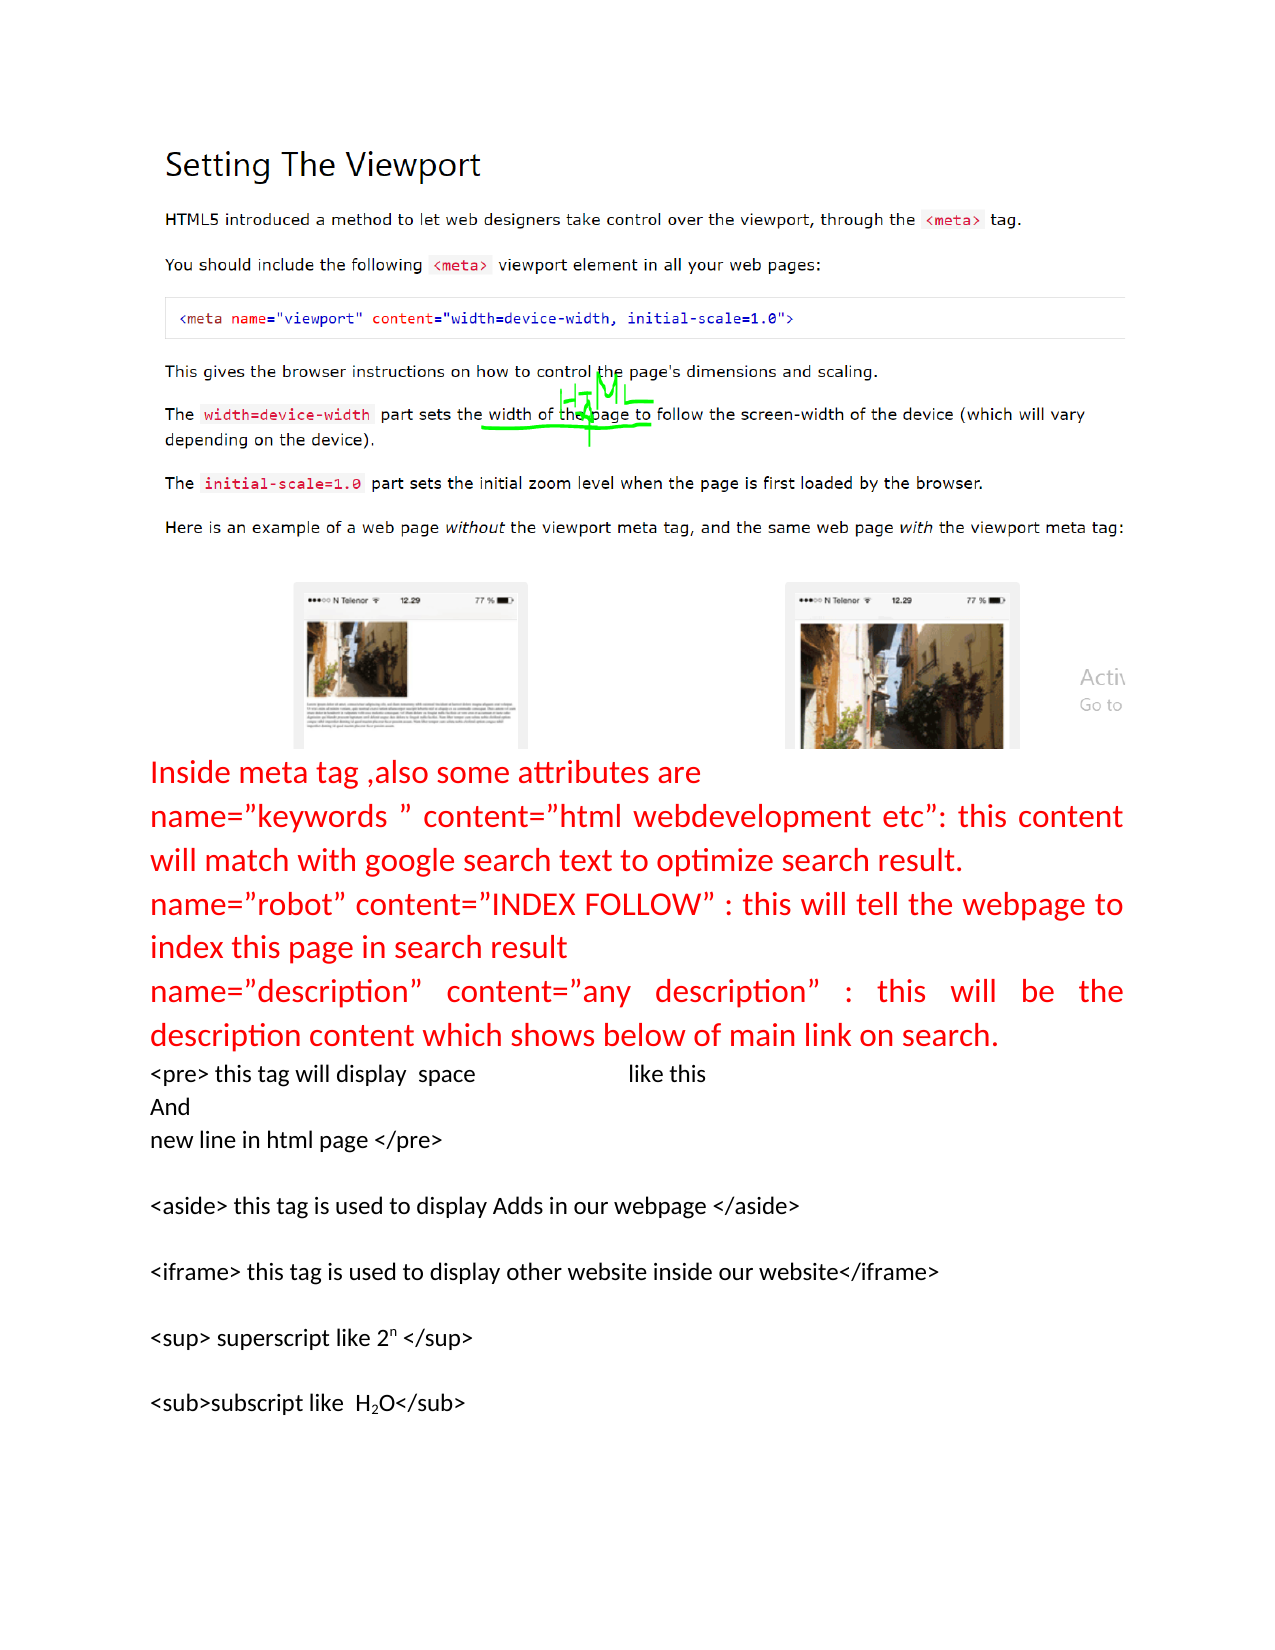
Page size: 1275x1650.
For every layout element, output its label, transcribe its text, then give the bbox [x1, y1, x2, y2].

text name=”description” content=”any description” : this will be the description content which shows below of main link on search. [150, 970, 1125, 1055]
text <aside> this tag is used to display Adds in our webpage </aside> [150, 1190, 1125, 1221]
text <pre> this tag will display space like this [150, 1058, 1125, 1089]
picture [150, 150, 1125, 749]
text <sub>subscript like H2O</sub> [150, 1387, 1125, 1418]
text name=”robot” content=”INDEX FOLLOW” : this will tell the webpage to index this page in search result [150, 882, 1125, 967]
text <sup> superscript like 2n </sup> [150, 1322, 1125, 1352]
text And [150, 1091, 1125, 1122]
text <iframe> this tag is used to display other website inside our website</iframe> [150, 1256, 1125, 1286]
text Inside meta tag ,also some attributes are [150, 751, 1125, 791]
text new line in html page </pre> [150, 1124, 1125, 1155]
text name=”keywords ” content=”html webdevelopment etc”: this content will match with google search text to optimize search result. [150, 794, 1125, 879]
